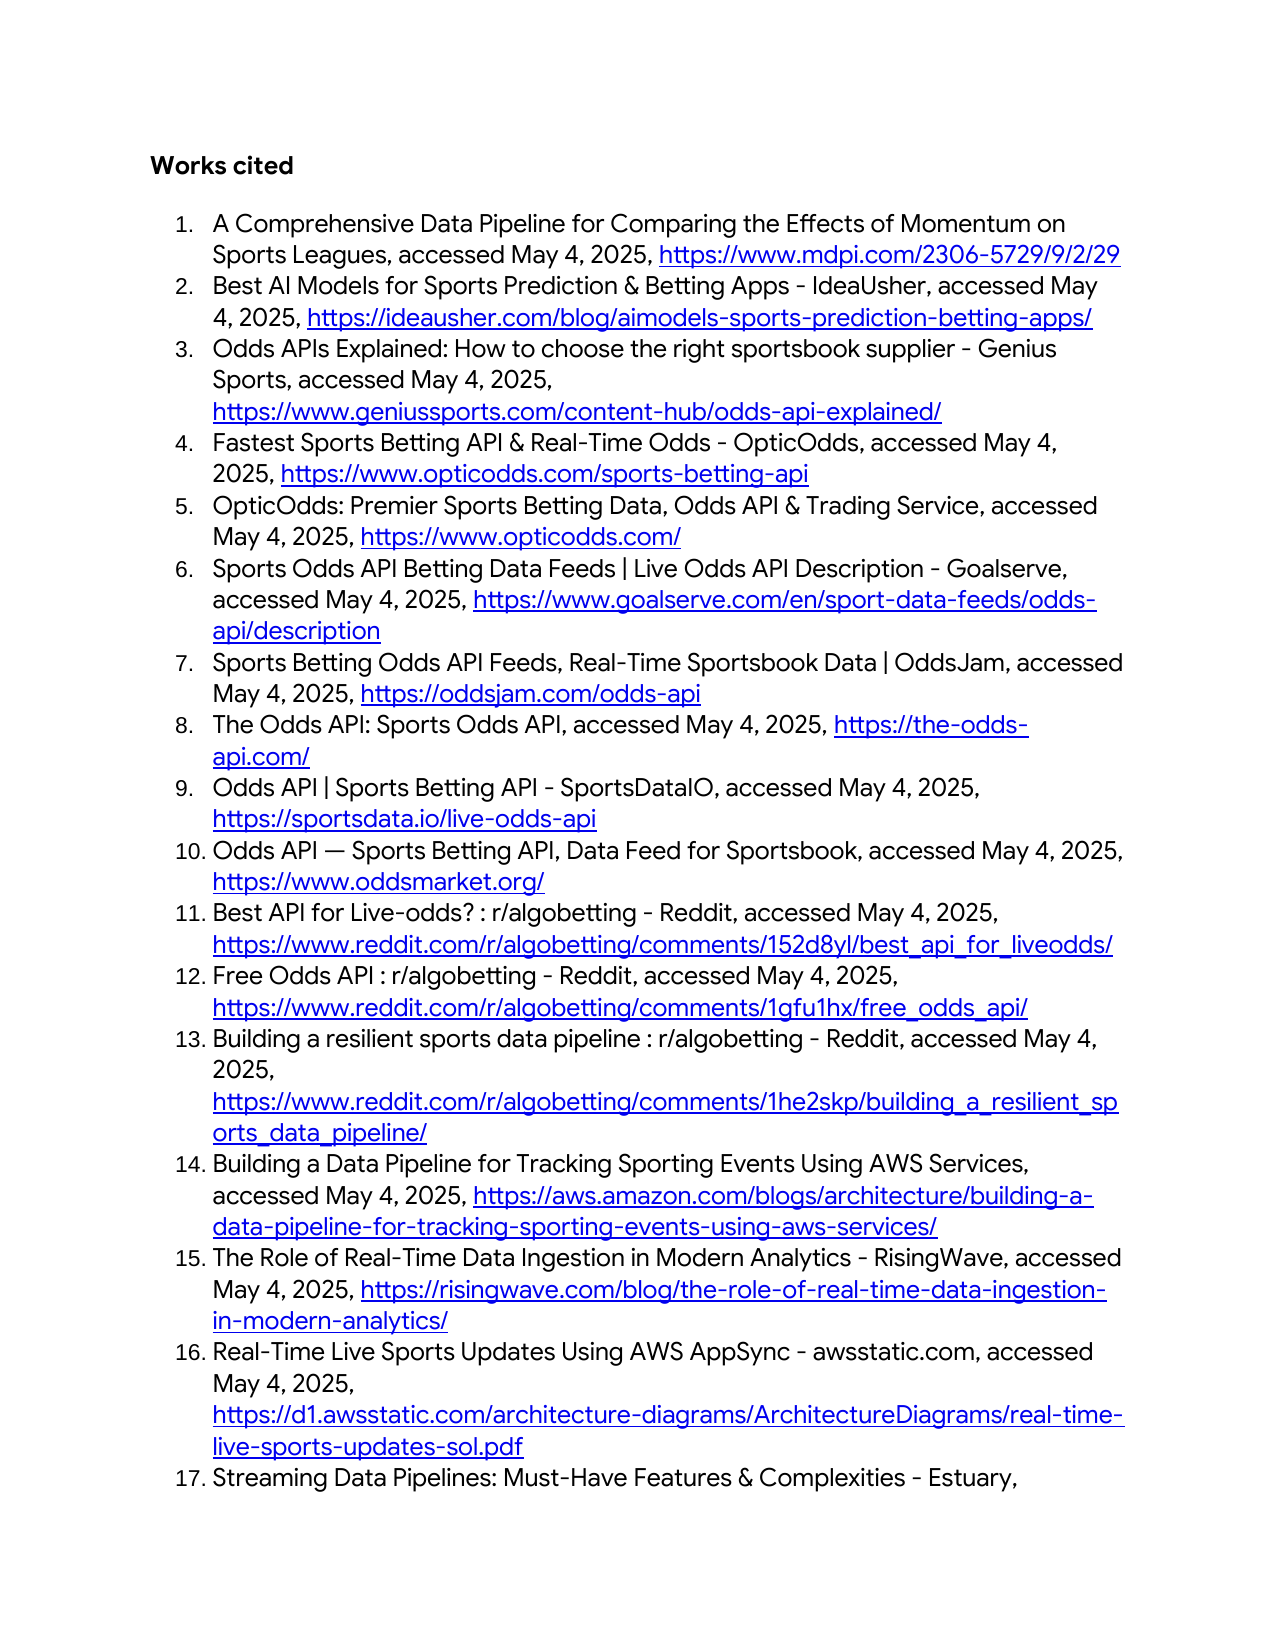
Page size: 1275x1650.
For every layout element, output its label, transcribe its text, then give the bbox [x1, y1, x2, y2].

list Sports Betting Odds API Feeds, Real-Time Sportsbook Data | OddsJam, accessed May 4, 2025, https://oddsjam.com/odds-api [175, 647, 1125, 709]
list OpticOdds: Premier Sports Betting Data, Odds API & Trading Service, accessed May 4, 2025, https://www.opticodds.com/ [175, 490, 1125, 553]
list The Role of Real-Time Data Ingestion in Modern Analytics - RisingWave, accessed May 4, 2025, https://risingwave.com/blog/the-role-of-real-time-data-ingestion-in-modern-analytics/ [175, 1243, 1125, 1337]
list Odds API | Sports Betting API - SportsDataIO, accessed May 4, 2025, https://sportsdata.io/live-odds-api [175, 772, 1125, 835]
list Sports Odds API Betting Data Feeds | Live Odds API Description - Goalserve, accessed May 4, 2025, https://www.goalserve.com/en/sport-data-feeds/odds-api/description [175, 553, 1125, 647]
list Building a Data Pipeline for Tracking Sporting Events Using AWS Services, accessed May 4, 2025, https://aws.amazon.com/blogs/architecture/building-a-data-pipeline-for-tracking-sporting-events-using-aws-services/ [175, 1148, 1125, 1243]
list Odds APIs Explained: How to choose the right sportsbook supplier - Genius Sports, accessed May 4, 2025, https://www.geniussports.com/content-hub/odds-api-explained/ [175, 333, 1125, 427]
list Best AI Models for Sports Prediction & Betting Apps - IdeaUsher, accessed May 4, 2025, https://ideausher.com/blog/aimodels-sports-prediction-betting-apps/ [175, 271, 1125, 333]
list Free Odds API : r/algobetting - Reddit, accessed May 4, 2025, https://www.reddit.com/r/algobetting/comments/1gfu1hx/free_odds_api/ [175, 960, 1125, 1023]
list Fastest Sports Betting API & Real-Time Odds - OpticOdds, accessed May 4, 2025, https://www.opticodds.com/sports-betting-api [175, 427, 1125, 490]
list The Odds API: Sports Odds API, accessed May 4, 2025, https://the-odds-api.com/ [175, 709, 1125, 772]
list Odds API — Sports Betting API, Data Feed for Sportsbook, accessed May 4, 2025, https://www.oddsmarket.org/ [175, 835, 1125, 898]
subtitle Works cited [150, 150, 1125, 181]
list Building a resilient sports data pipeline : r/algobetting - Reddit, accessed May 4, 2025, https://www.reddit.com/r/algobetting/comments/1he2skp/building_a_resilient_sports_data_pipeline/ [175, 1023, 1125, 1148]
list Real-Time Live Sports Updates Using AWS AppSync - awsstatic.com, accessed May 4, 2025, https://d1.awsstatic.com/architecture-diagrams/ArchitectureDiagrams/real-time-live-sports-updates-sol.pdf [175, 1337, 1125, 1462]
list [175, 1462, 1125, 1493]
list Best API for Live-odds? : r/algobetting - Reddit, accessed May 4, 2025, https://www.reddit.com/r/algobetting/comments/152d8yl/best_api_for_liveodds/ [175, 898, 1125, 960]
list A Comprehensive Data Pipeline for Comparing the Effects of Momentum on Sports Leagues, accessed May 4, 2025, https://www.mdpi.com/2306-5729/9/2/29 [175, 208, 1125, 271]
